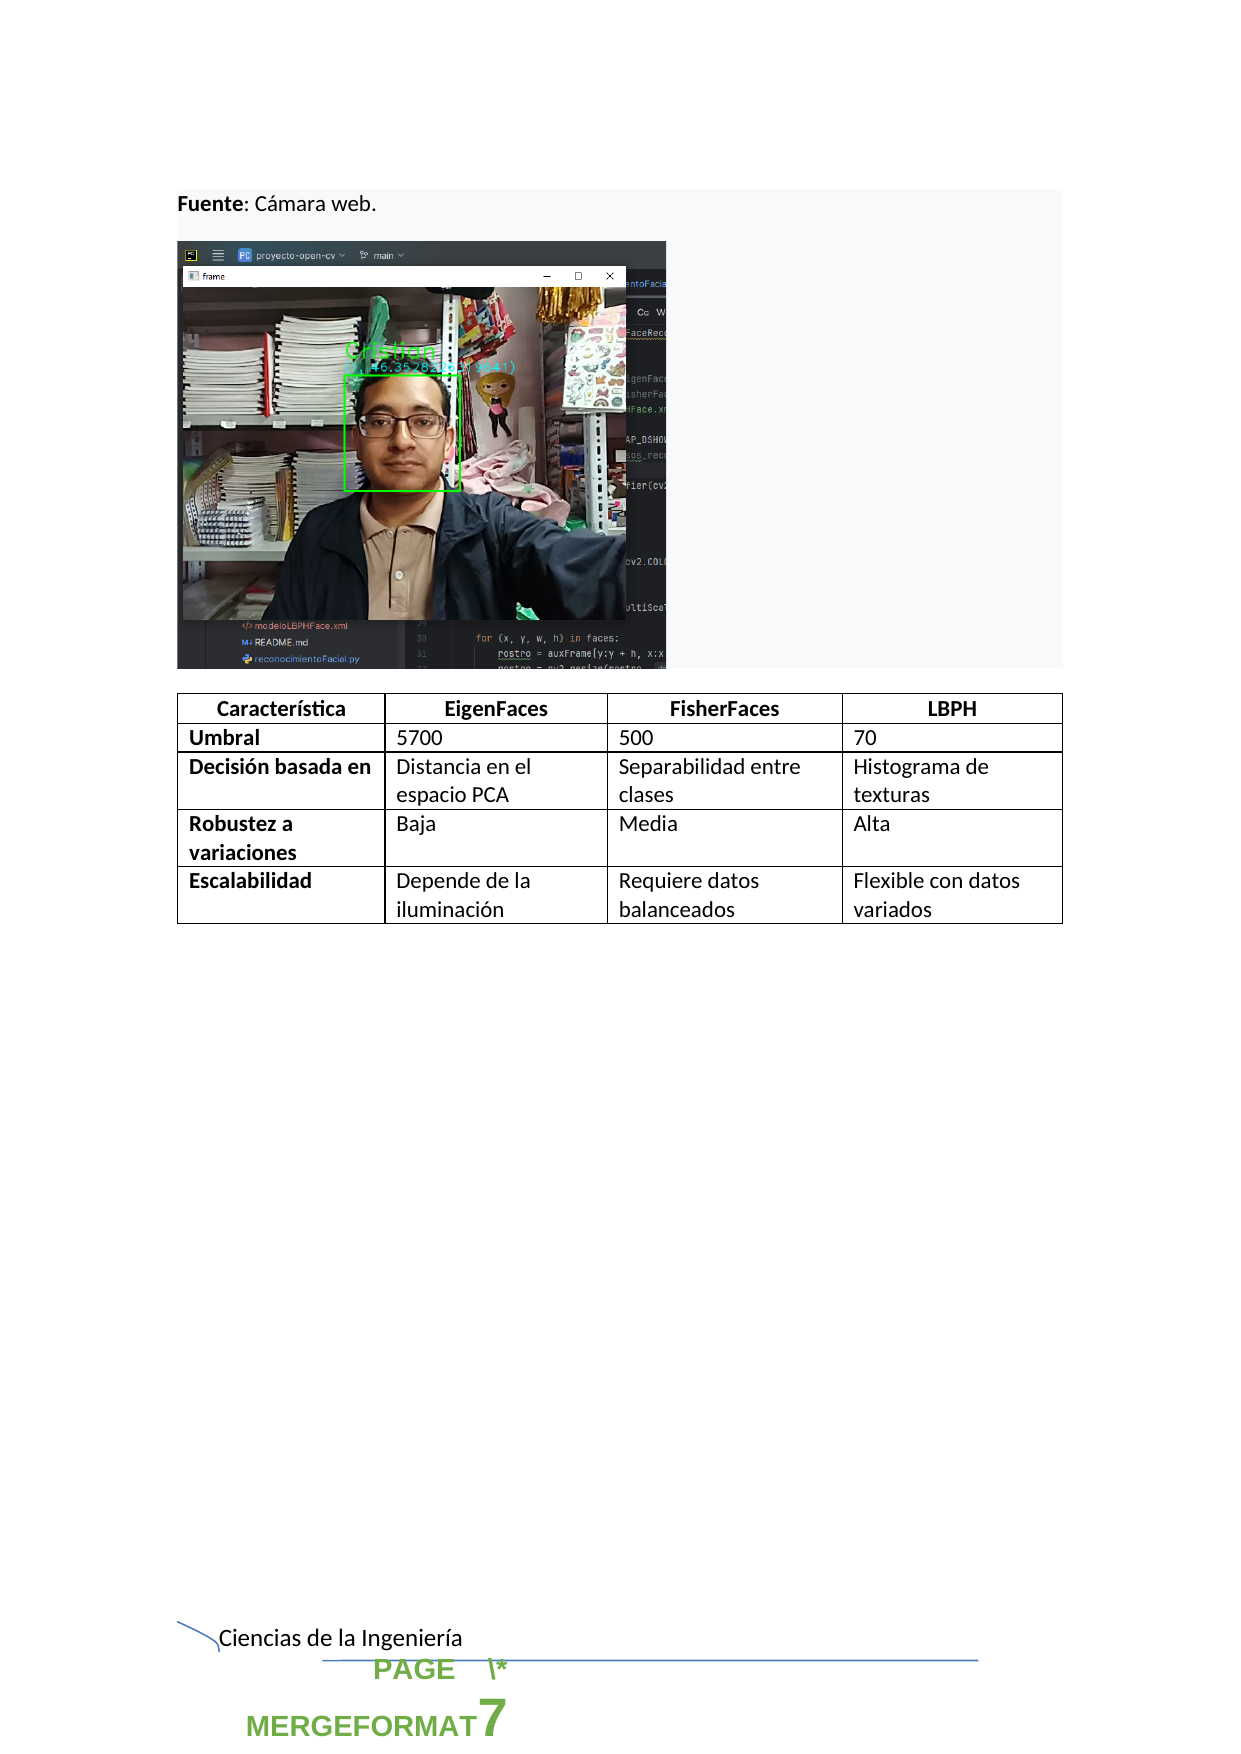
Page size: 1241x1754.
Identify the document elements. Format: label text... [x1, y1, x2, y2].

table_cell Depende de la iluminación [386, 867, 607, 923]
table_cell Requiere datos balanceados [608, 867, 842, 923]
table_cell Flexible con datos variados [843, 867, 1062, 923]
table_cell Robustez a variaciones [178, 810, 384, 866]
table_cell Separabilidad entre clases [608, 753, 842, 808]
table_cell Distancia en el espacio PCA [386, 753, 607, 808]
table_cell 500 [608, 724, 842, 751]
table_cell Histograma de texturas [843, 753, 1062, 808]
table_header Característica [178, 694, 384, 722]
table_cell Baja [386, 810, 607, 866]
text Fuente: Cámara web. [177, 189, 1063, 217]
table_cell Alta [843, 810, 1062, 866]
table_cell Media [608, 810, 842, 866]
table_cell 70 [843, 724, 1062, 751]
table_header FisherFaces [608, 694, 842, 722]
table_header LBPH [843, 694, 1062, 722]
table_cell Umbral [178, 724, 384, 751]
table_cell Escalabilidad [178, 867, 384, 923]
table_cell Decisión basada en [178, 753, 384, 808]
table_header EigenFaces [386, 694, 607, 722]
table_cell 5700 [386, 724, 607, 751]
picture [177, 241, 667, 669]
